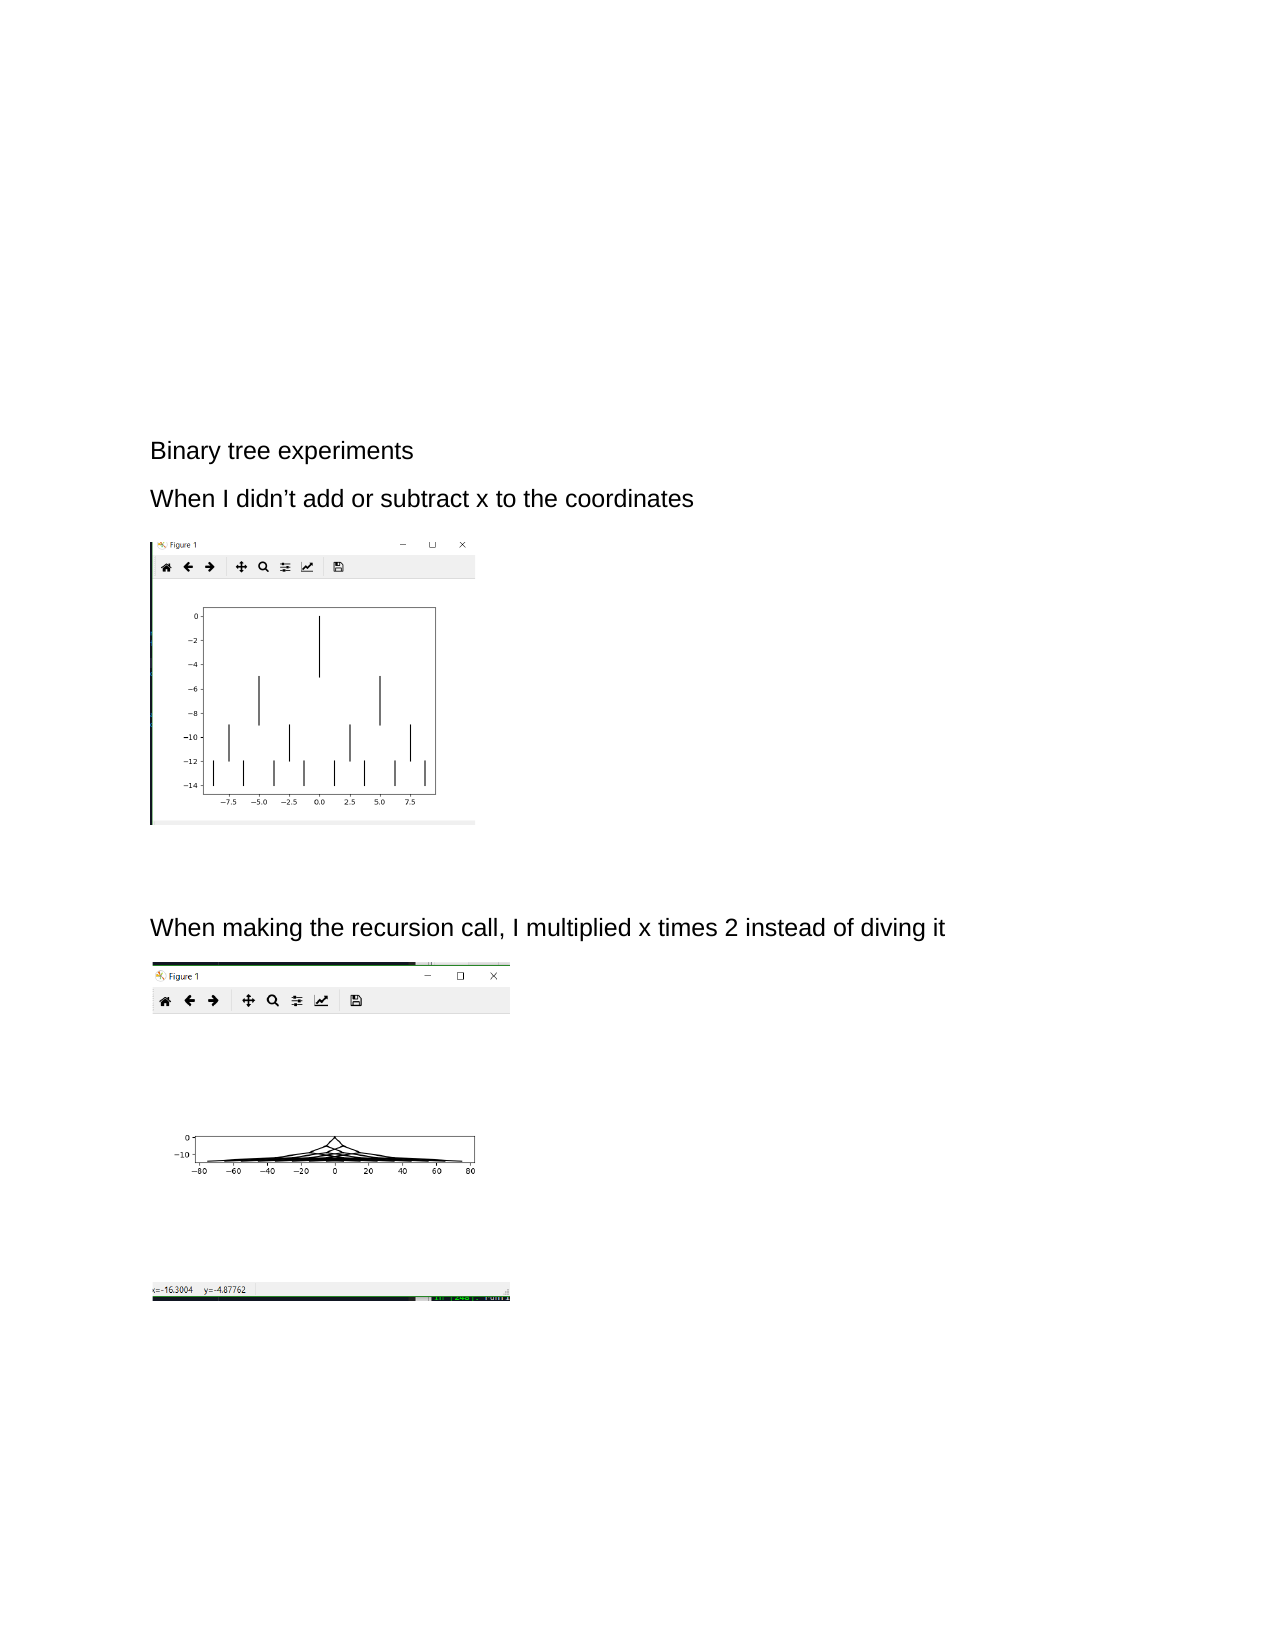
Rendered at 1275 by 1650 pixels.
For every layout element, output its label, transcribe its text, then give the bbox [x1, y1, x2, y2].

text Binary tree experiments [150, 436, 1125, 465]
picture [150, 542, 476, 825]
picture [152, 962, 510, 1301]
text When making the recursion call, I multiplied x times 2 instead of diving it [150, 912, 1125, 941]
text When I didn’t add or subtract x to the coordinates [150, 484, 1125, 513]
